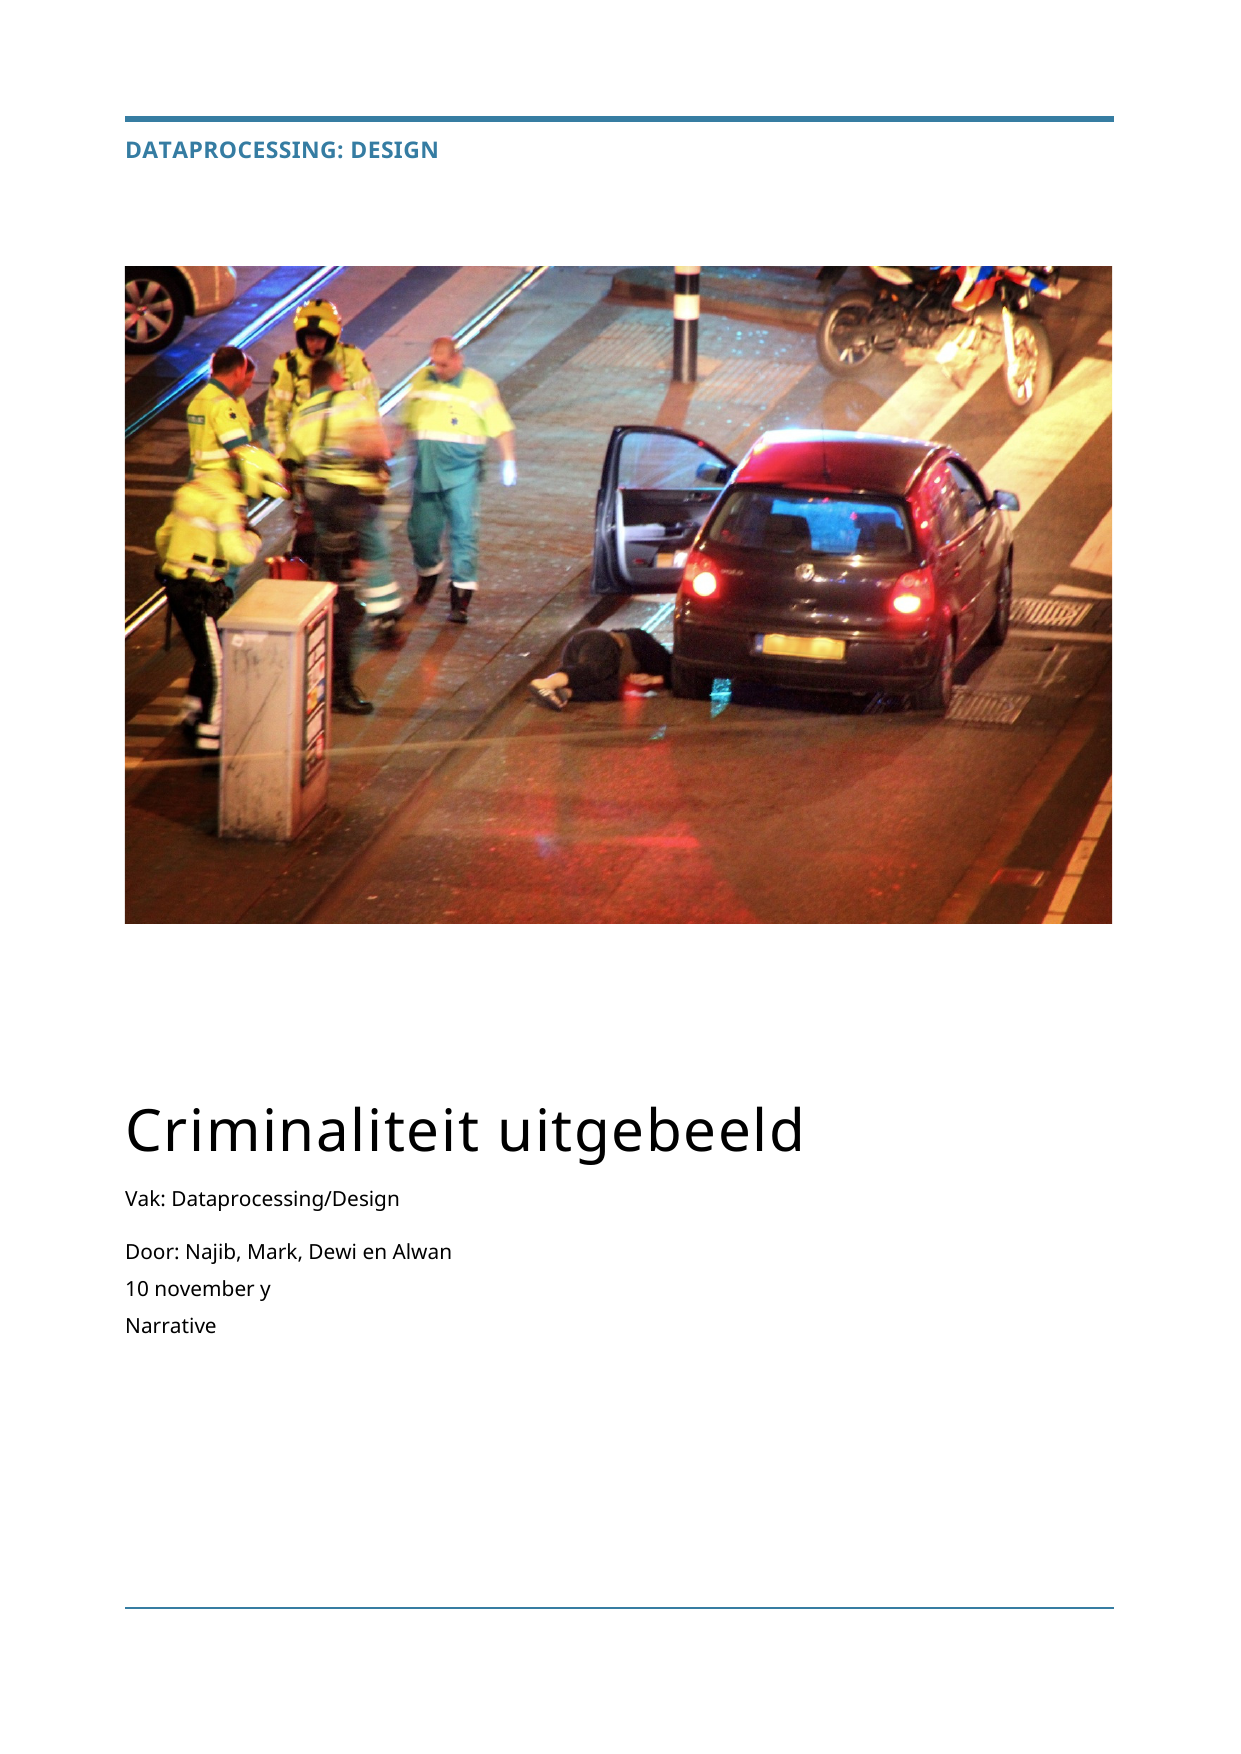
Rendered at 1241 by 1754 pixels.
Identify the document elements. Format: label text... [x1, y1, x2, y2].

text Vak: Dataprocessing/Design [125, 1184, 1115, 1213]
picture [126, 266, 1110, 923]
text 25 April 2018 [125, 1274, 1115, 1302]
title Criminaliteit uitgebeeld [125, 1089, 1115, 1168]
text Narrative [125, 1311, 1115, 1339]
text Door: Najib, Mark, Dewi en Alwan [125, 1237, 1115, 1266]
